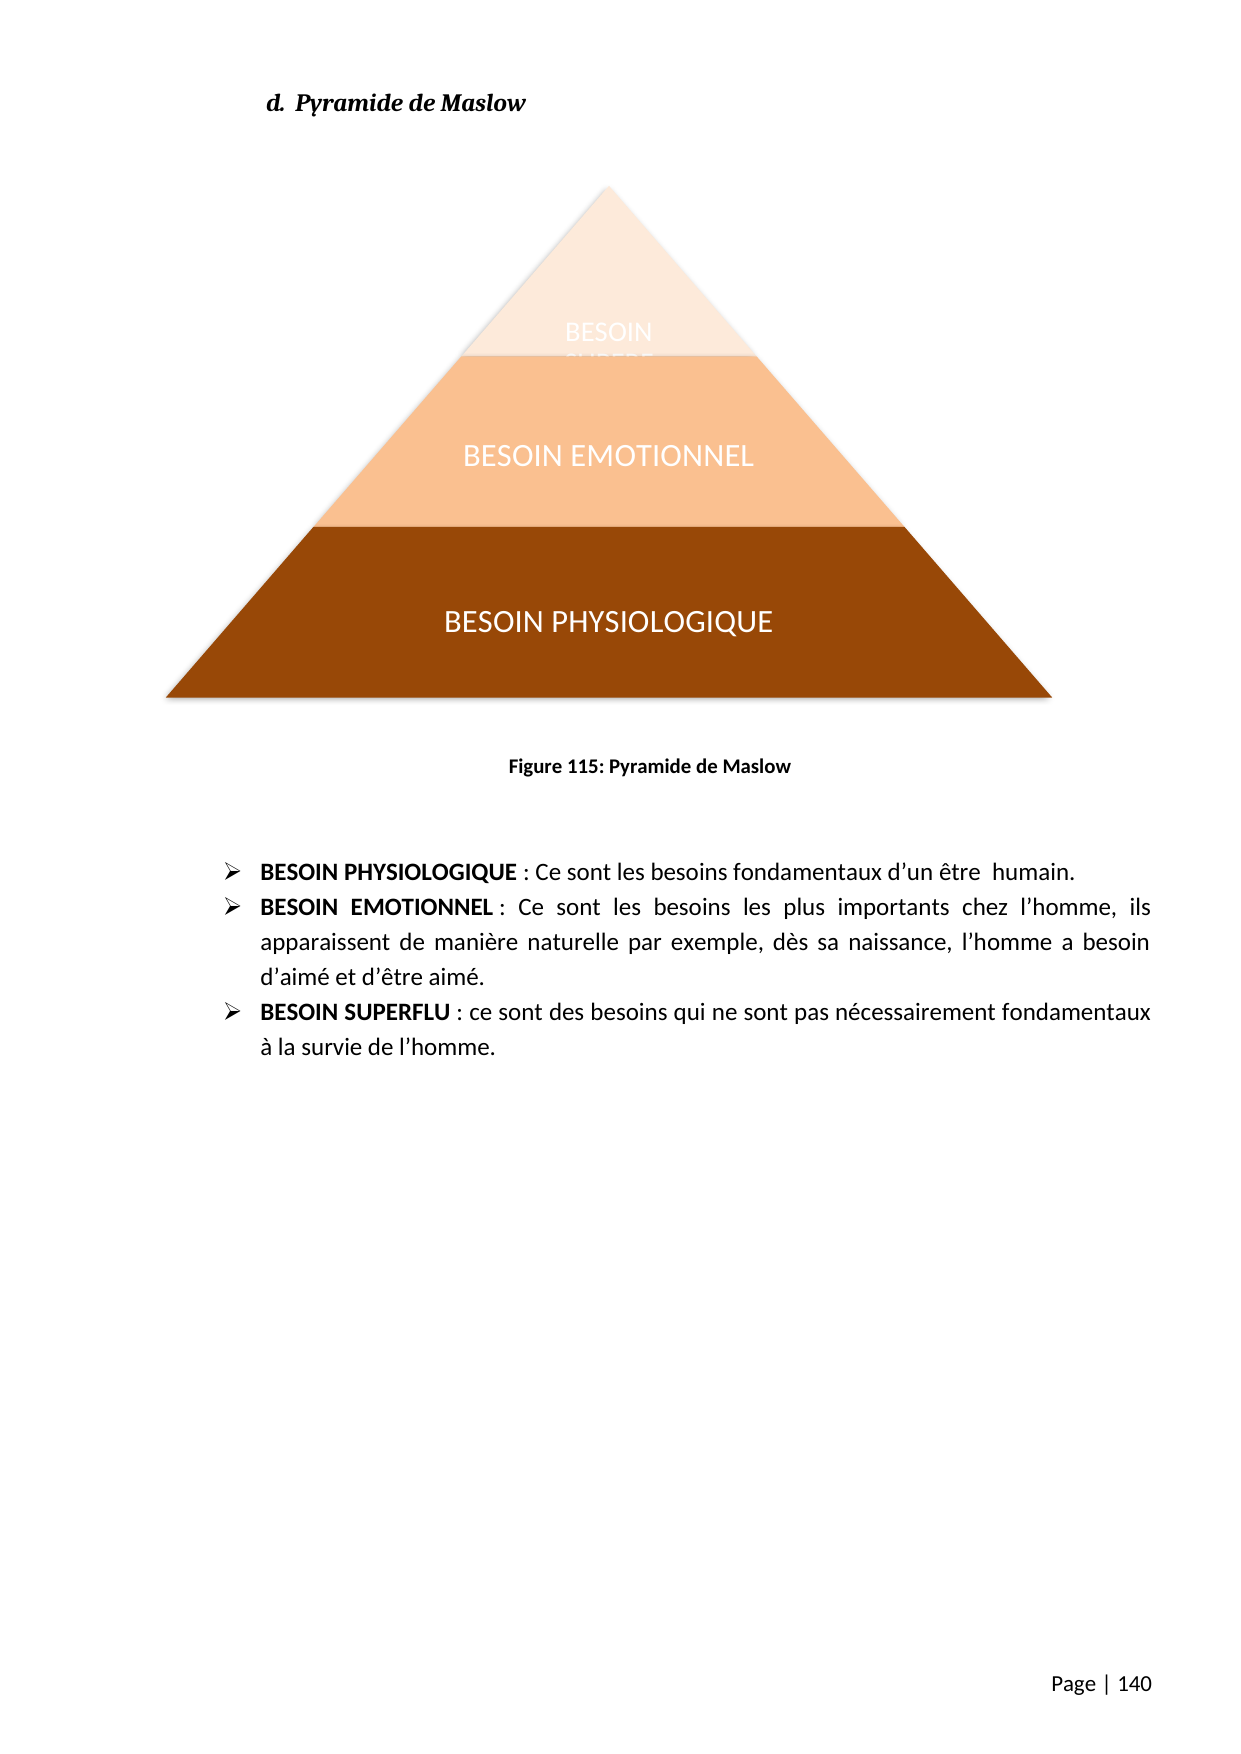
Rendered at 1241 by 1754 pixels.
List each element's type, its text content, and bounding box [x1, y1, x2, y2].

text Figure 115: Pyramide de Maslow [148, 753, 1152, 778]
list BESOIN SUPERFLU : ce sont des besoins qui ne sont pas nécessairement fondamentaux à la survie de l’homme. [223, 996, 1152, 1061]
list BESOIN PHYSIOLOGIQUE : Ce sont les besoins fondamentaux d’un être humain. [223, 856, 1152, 886]
list BESOIN EMOTIONNEL : Ce sont les besoins les plus importants chez l’homme, ils apparaissent de manière naturelle par exemple, dès sa naissance, l’homme a besoin d’aimé et d’être aimé. [223, 891, 1152, 991]
subtitle Pyramide de Maslow [266, 89, 1152, 117]
